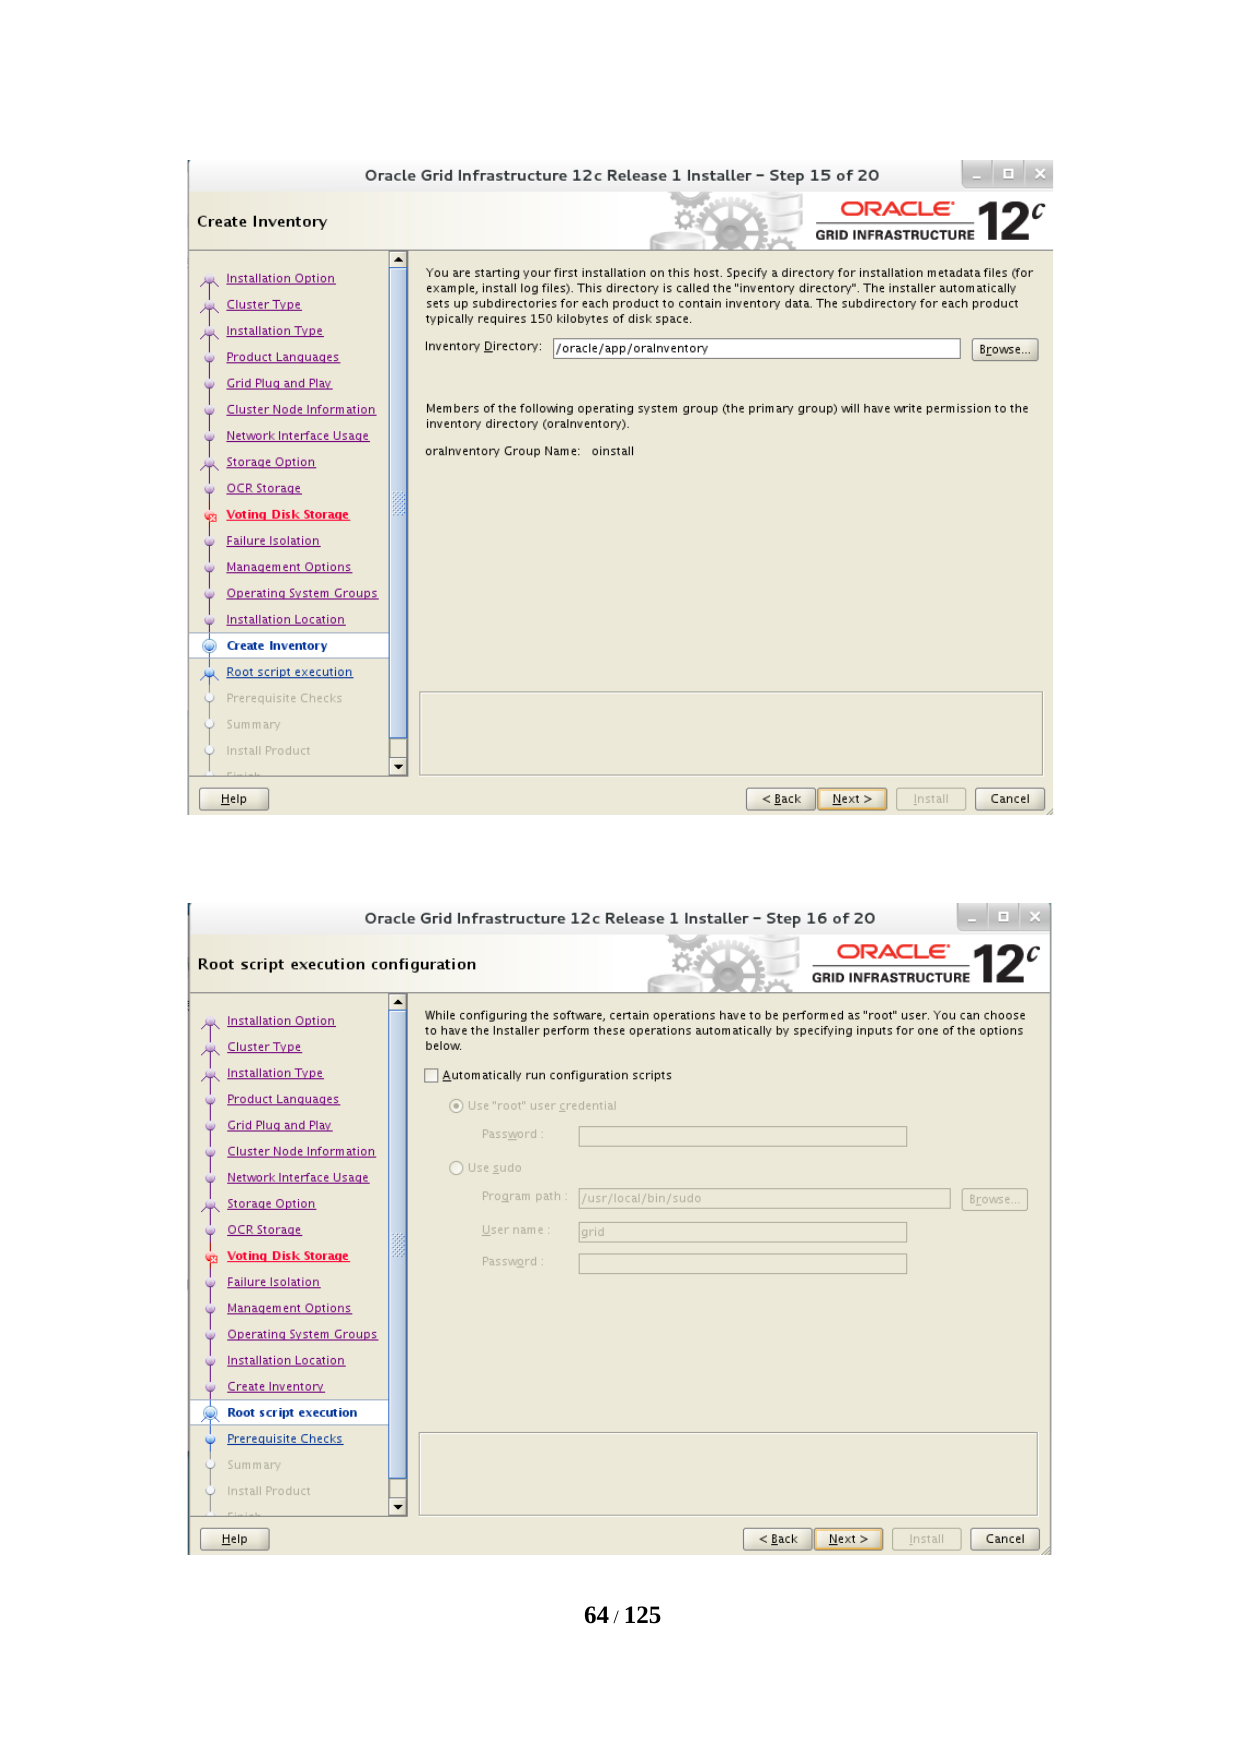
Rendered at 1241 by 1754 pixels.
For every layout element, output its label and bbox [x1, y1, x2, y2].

picture [187, 903, 1052, 1555]
picture [187, 160, 1054, 815]
